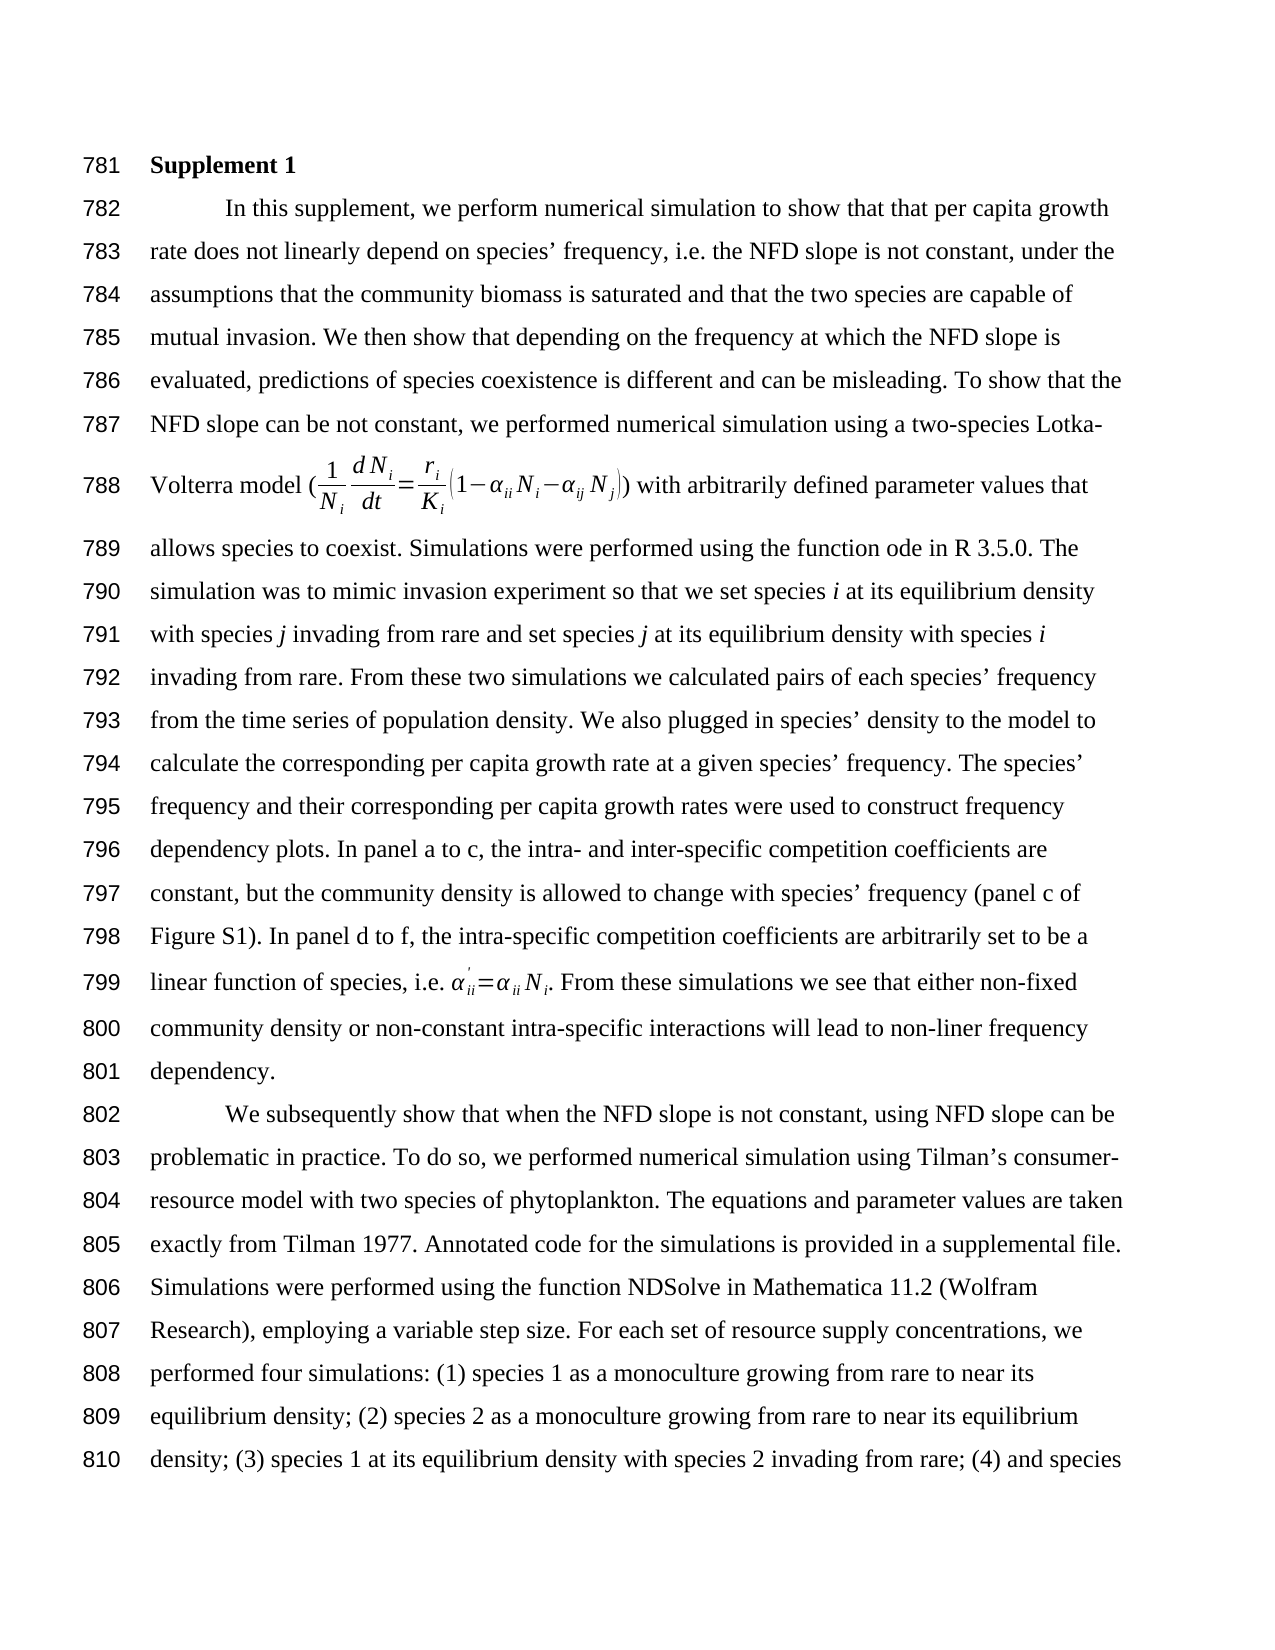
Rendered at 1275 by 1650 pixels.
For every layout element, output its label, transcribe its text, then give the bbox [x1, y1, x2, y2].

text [150, 1099, 1125, 1473]
text In this supplement, we perform numerical simulation to show that that per capita growth rate does not linearly depend on species’ frequency, i.e. the NFD slope is not constant, under the assumptions that the community biomass is saturated and that the two species are capable of mutual invasion. We then show that depending on the frequency at which the NFD slope is evaluated, predictions of species coexistence is different and can be misleading. To show that the NFD slope can be not constant, we performed numerical simulation using a two-species Lotka-Volterra model () with arbitrarily defined parameter values that allows species to coexist. Simulations were performed using the function ode in R 3.5.0. The simulation was to mimic invasion experiment so that we set species i at its equilibrium density with species j invading from rare and set species j at its equilibrium density with species i invading from rare. From these two simulations we calculated pairs of each species’ frequency from the time series of population density. We also plugged in species’ density to the model to calculate the corresponding per capita growth rate at a given species’ frequency. The species’ frequency and their corresponding per capita growth rates were used to construct frequency dependency plots. In panel a to c, the intra- and inter-specific competition coefficients are constant, but the community density is allowed to change with species’ frequency (panel c of Figure S1). In panel d to f, the intra-specific competition coefficients are arbitrarily set to be a linear function of species, i.e. . From these simulations we see that either non-fixed community density or non-constant intra-specific interactions will lead to non-liner frequency dependency. [150, 193, 1125, 1085]
text Supplement 1 [150, 150, 1125, 179]
